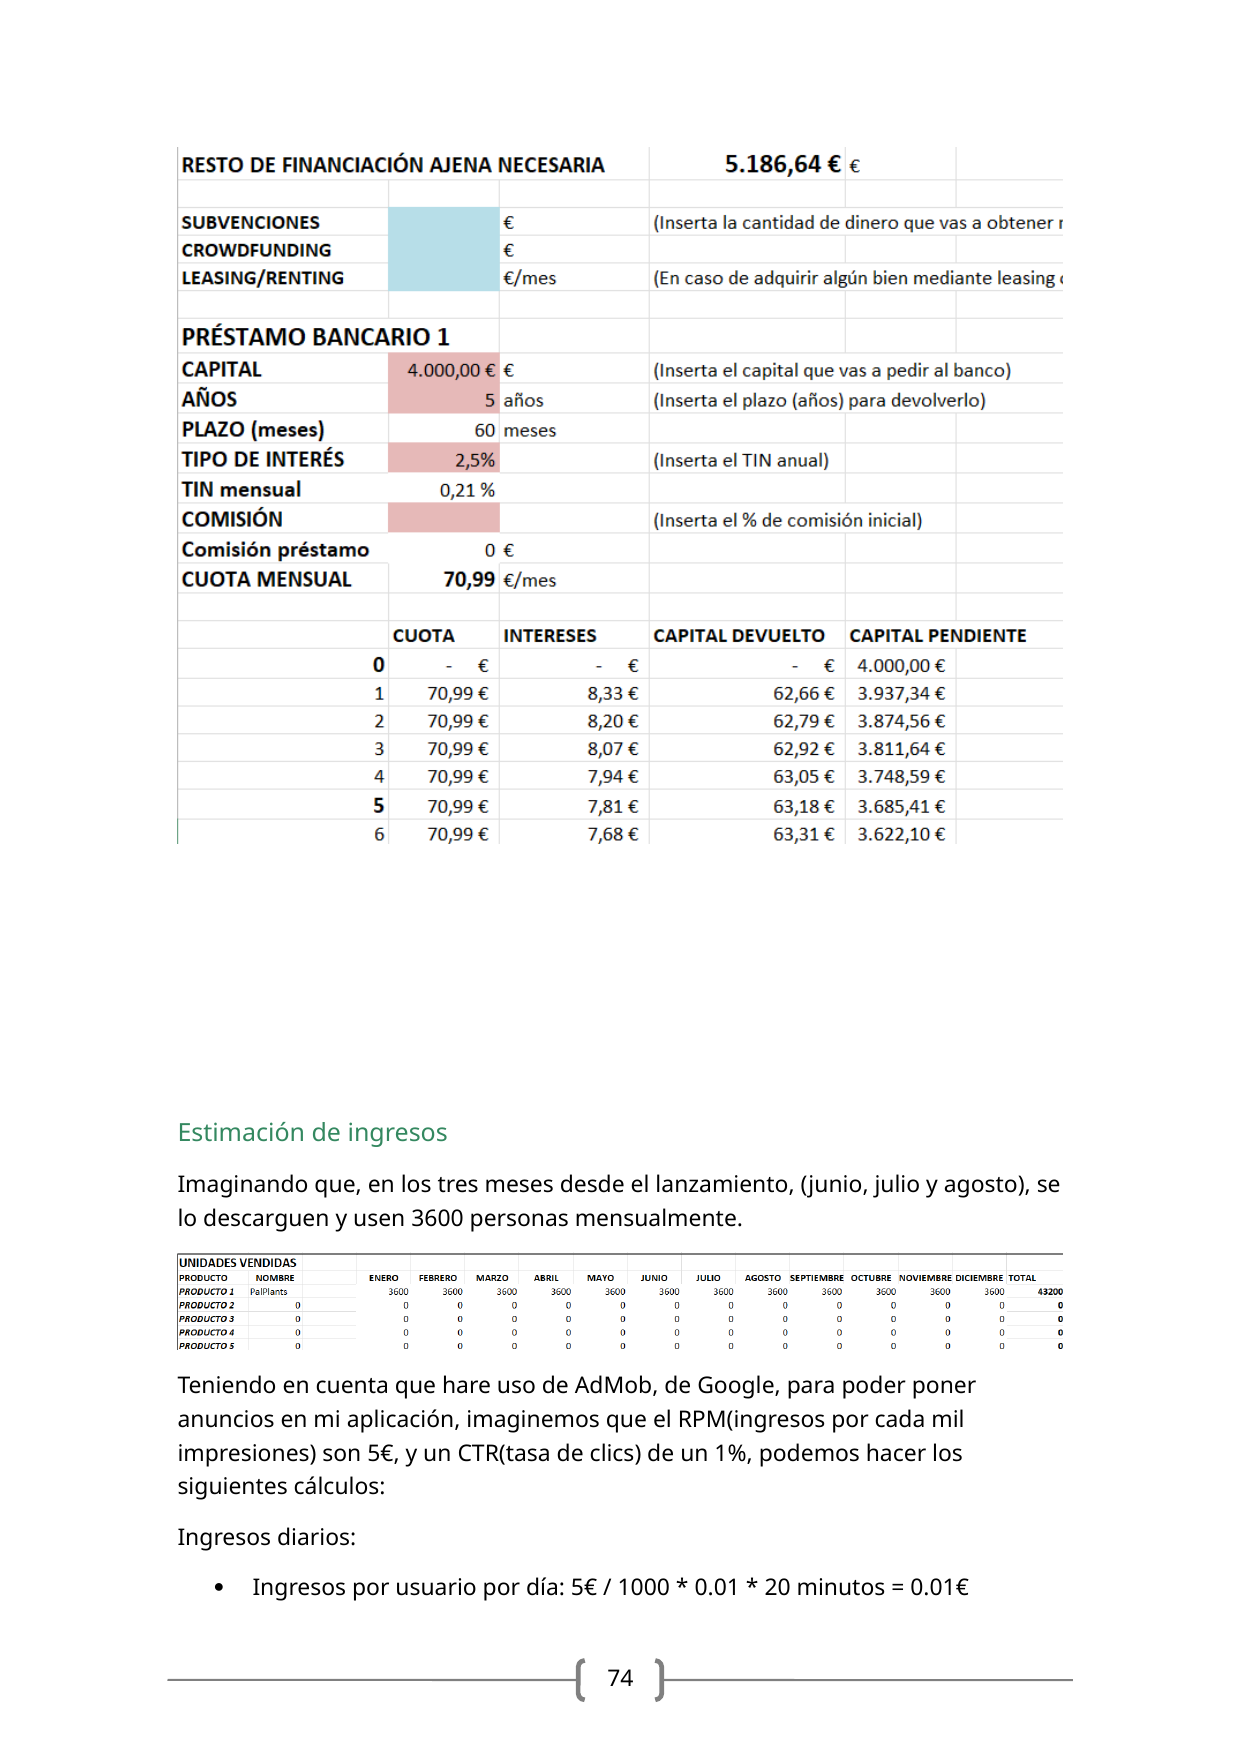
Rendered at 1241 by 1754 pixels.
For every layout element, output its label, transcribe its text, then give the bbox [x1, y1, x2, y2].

list Ingresos por usuario por día: 5€ / 1000 * 0.01 * 20 minutos = 0.01€ [215, 1571, 1063, 1602]
picture [177, 147, 1063, 844]
text Imaginando que, en los tres meses desde el lanzamiento, (junio, julio y agosto), se lo descarguen y usen 3600 personas mensualmente. [177, 1168, 1063, 1233]
picture [177, 1252, 1063, 1350]
subtitle Estimación de ingresos [177, 1115, 1063, 1149]
text Ingresos diarios: [177, 1521, 1063, 1552]
text Teniendo en cuenta que hare uso de AdMob, de Google, para poder poner anuncios en mi aplicación, imaginemos que el RPM(ingresos por cada mil impresiones) son 5€, y un CTR(tasa de clics) de un 1%, podemos hacer los siguientes cálculos: [177, 1369, 1063, 1501]
